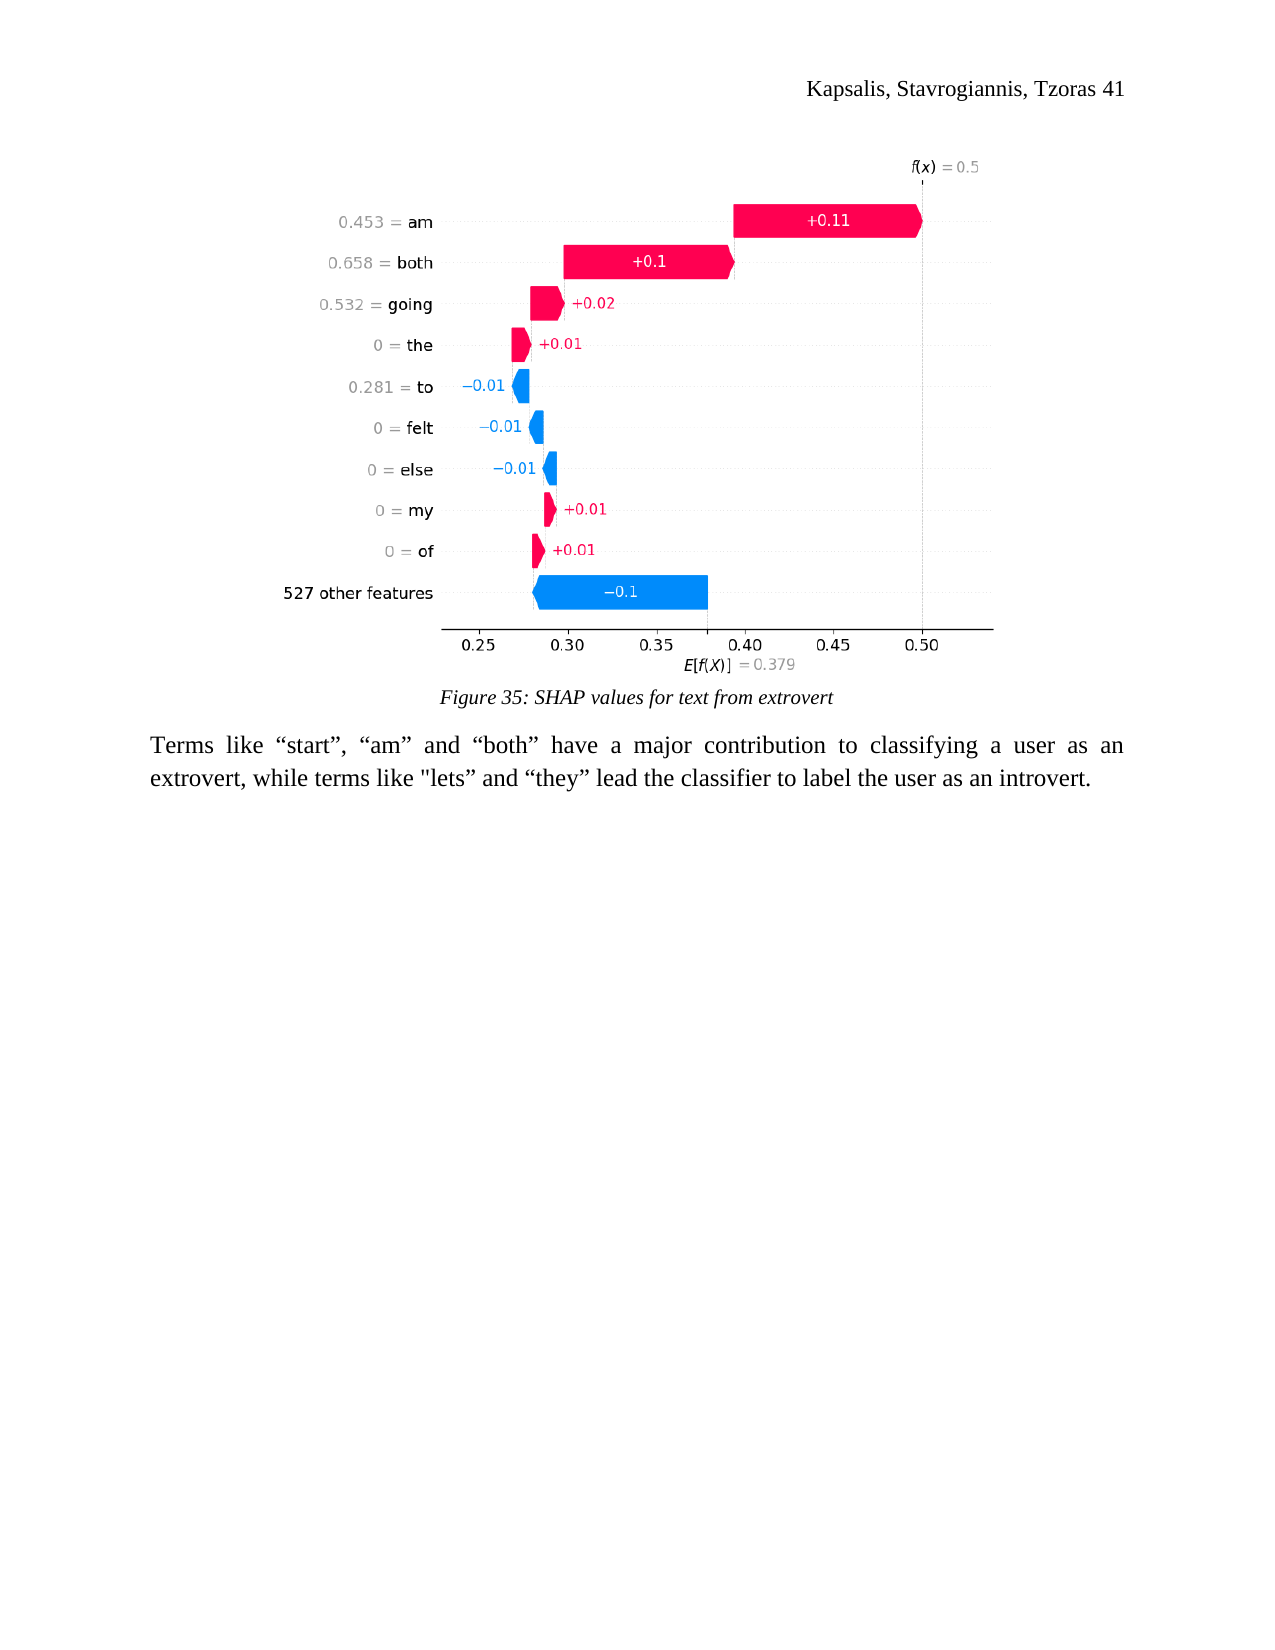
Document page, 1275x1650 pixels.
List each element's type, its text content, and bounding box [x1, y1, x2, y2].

text Figure 35: SHAP values for text from extrovert [150, 685, 1125, 709]
picture [275, 150, 1001, 682]
text Terms like “start”, “am” and “both” have a major contribution to classifying a user as an extrovert, while terms like "lets” and “they” lead the classifier to label the user as an introvert. [150, 730, 1125, 792]
